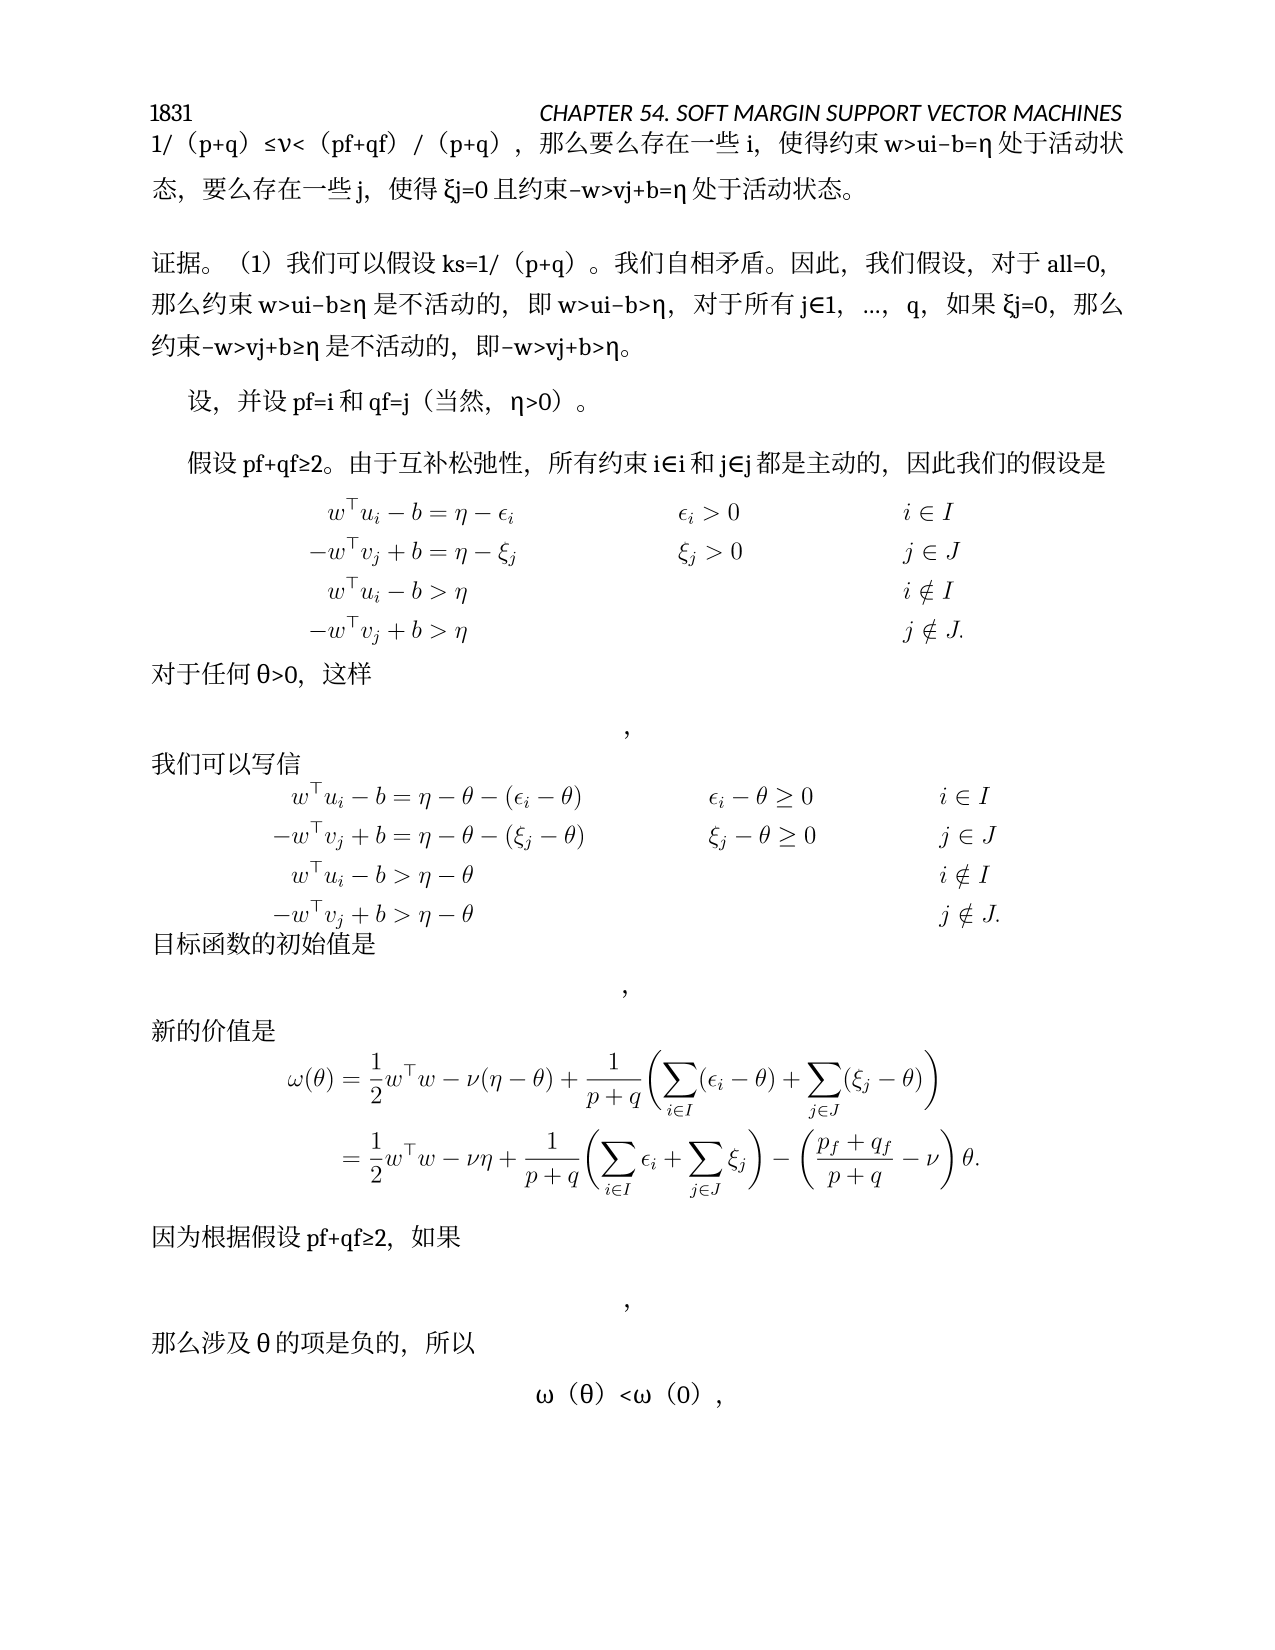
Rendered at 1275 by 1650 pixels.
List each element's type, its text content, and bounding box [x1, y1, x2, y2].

text 假设pf+qf≥2。由于互补松弛性，所有约束i∈i和j∈j都是主动的，因此我们的假设是 [151, 450, 1125, 479]
text ω（θ）<ω（0）， [275, 1381, 1000, 1410]
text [151, 130, 1125, 205]
picture [287, 1049, 979, 1198]
text 那么涉及θ的项是负的，所以 [151, 1330, 1125, 1358]
text 证据。（1）我们可以假设ks=1/（p+q）。我们自相矛盾。因此，我们假设，对于all=0，那么约束w>ui−b≥η是不活动的，即w>ui−b>η，对于所有j∈1，…，q，如果ξj=0，那么约束−w>vj+b≥η是不活动的，即−w>vj+b>η。 [151, 250, 1125, 361]
picture [309, 497, 963, 645]
text 对于任何θ>0，这样 [151, 661, 1125, 690]
text 新的价值是 [151, 1018, 1125, 1047]
text 因为根据假设pf+qf≥2，如果 [151, 1224, 1125, 1253]
text ， [275, 971, 992, 1000]
text ， [275, 1285, 997, 1313]
text 设，并设pf=i和qf=j（当然，η>0）。 [151, 388, 1125, 416]
text 我们可以写信 [151, 751, 1125, 779]
text ， [275, 712, 996, 741]
text 目标函数的初始值是 [151, 931, 1125, 960]
picture [273, 781, 999, 929]
